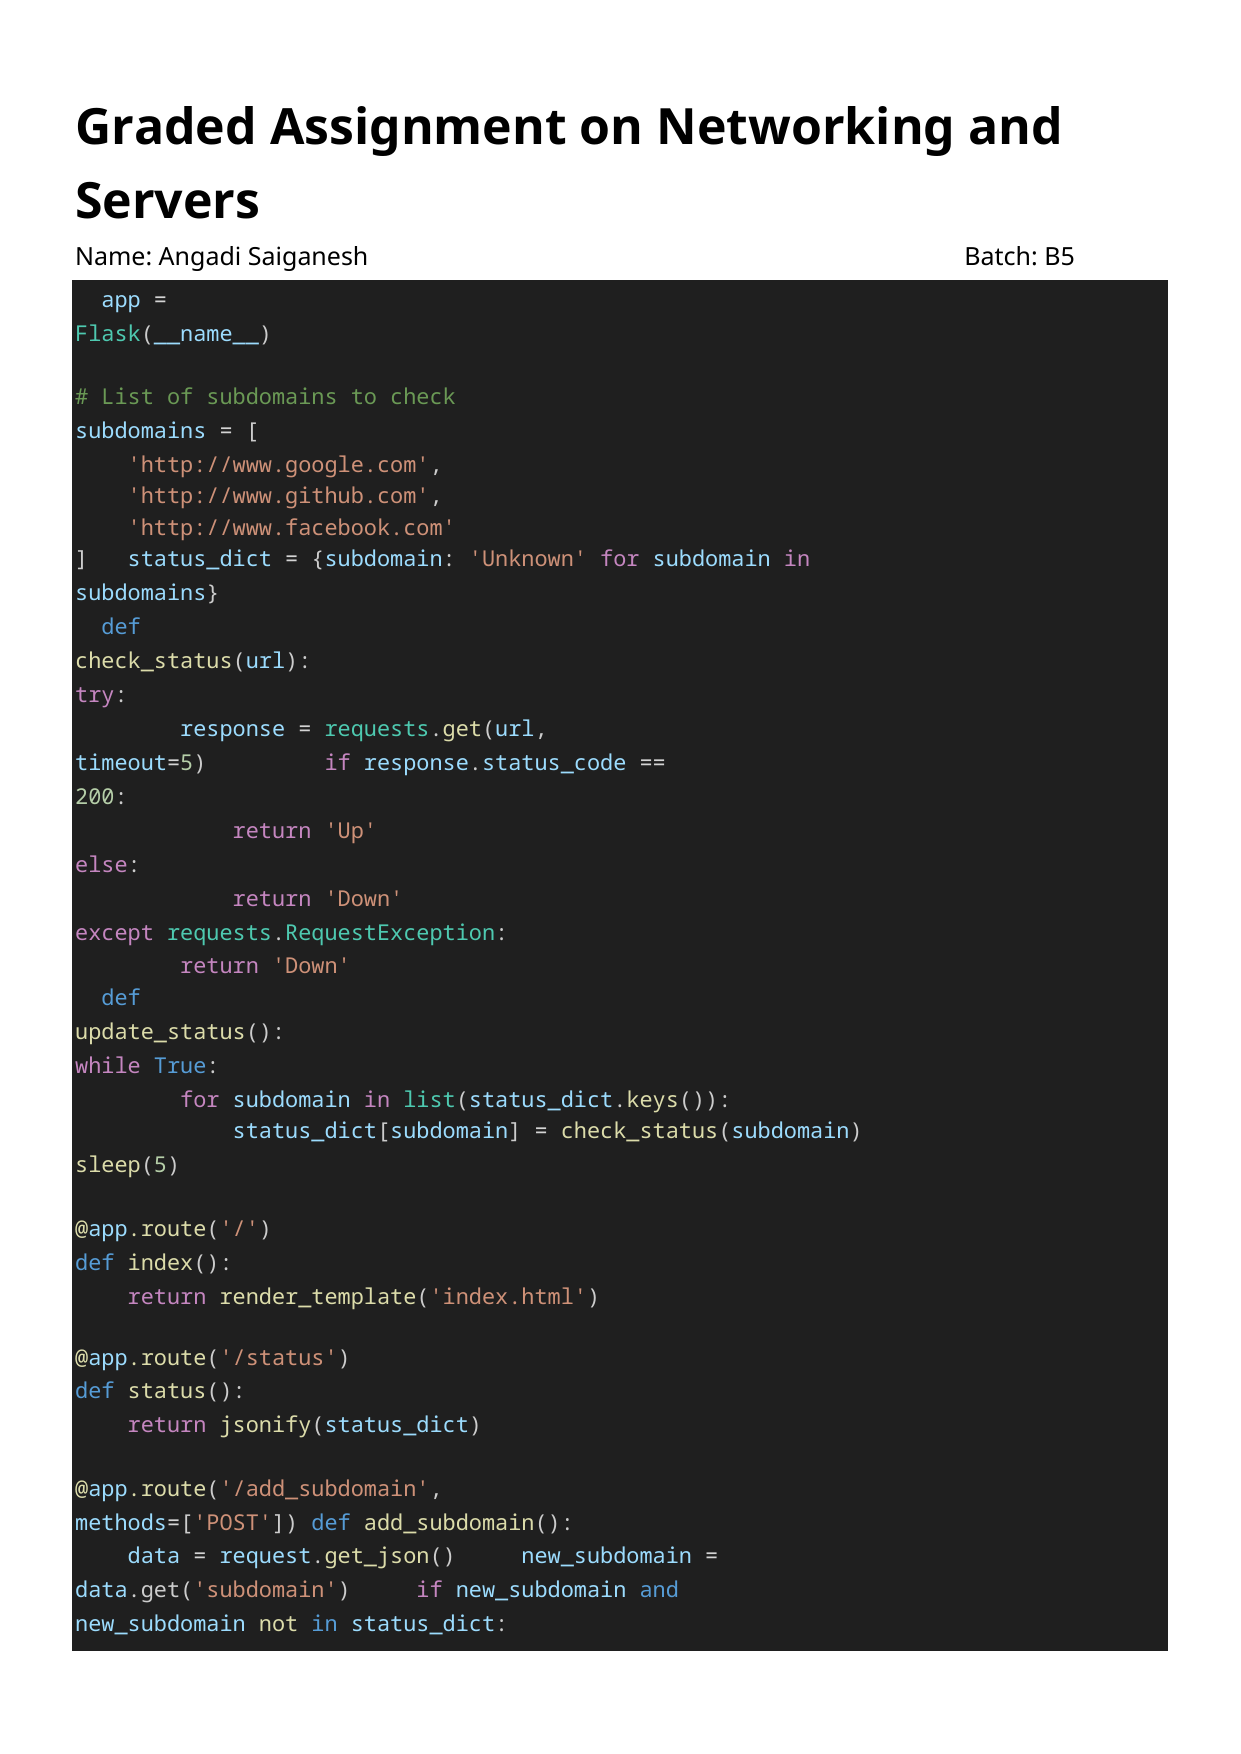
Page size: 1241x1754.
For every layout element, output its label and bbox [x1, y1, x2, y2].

table_cell [72, 1439, 1168, 1651]
table_header [72, 280, 1168, 1439]
